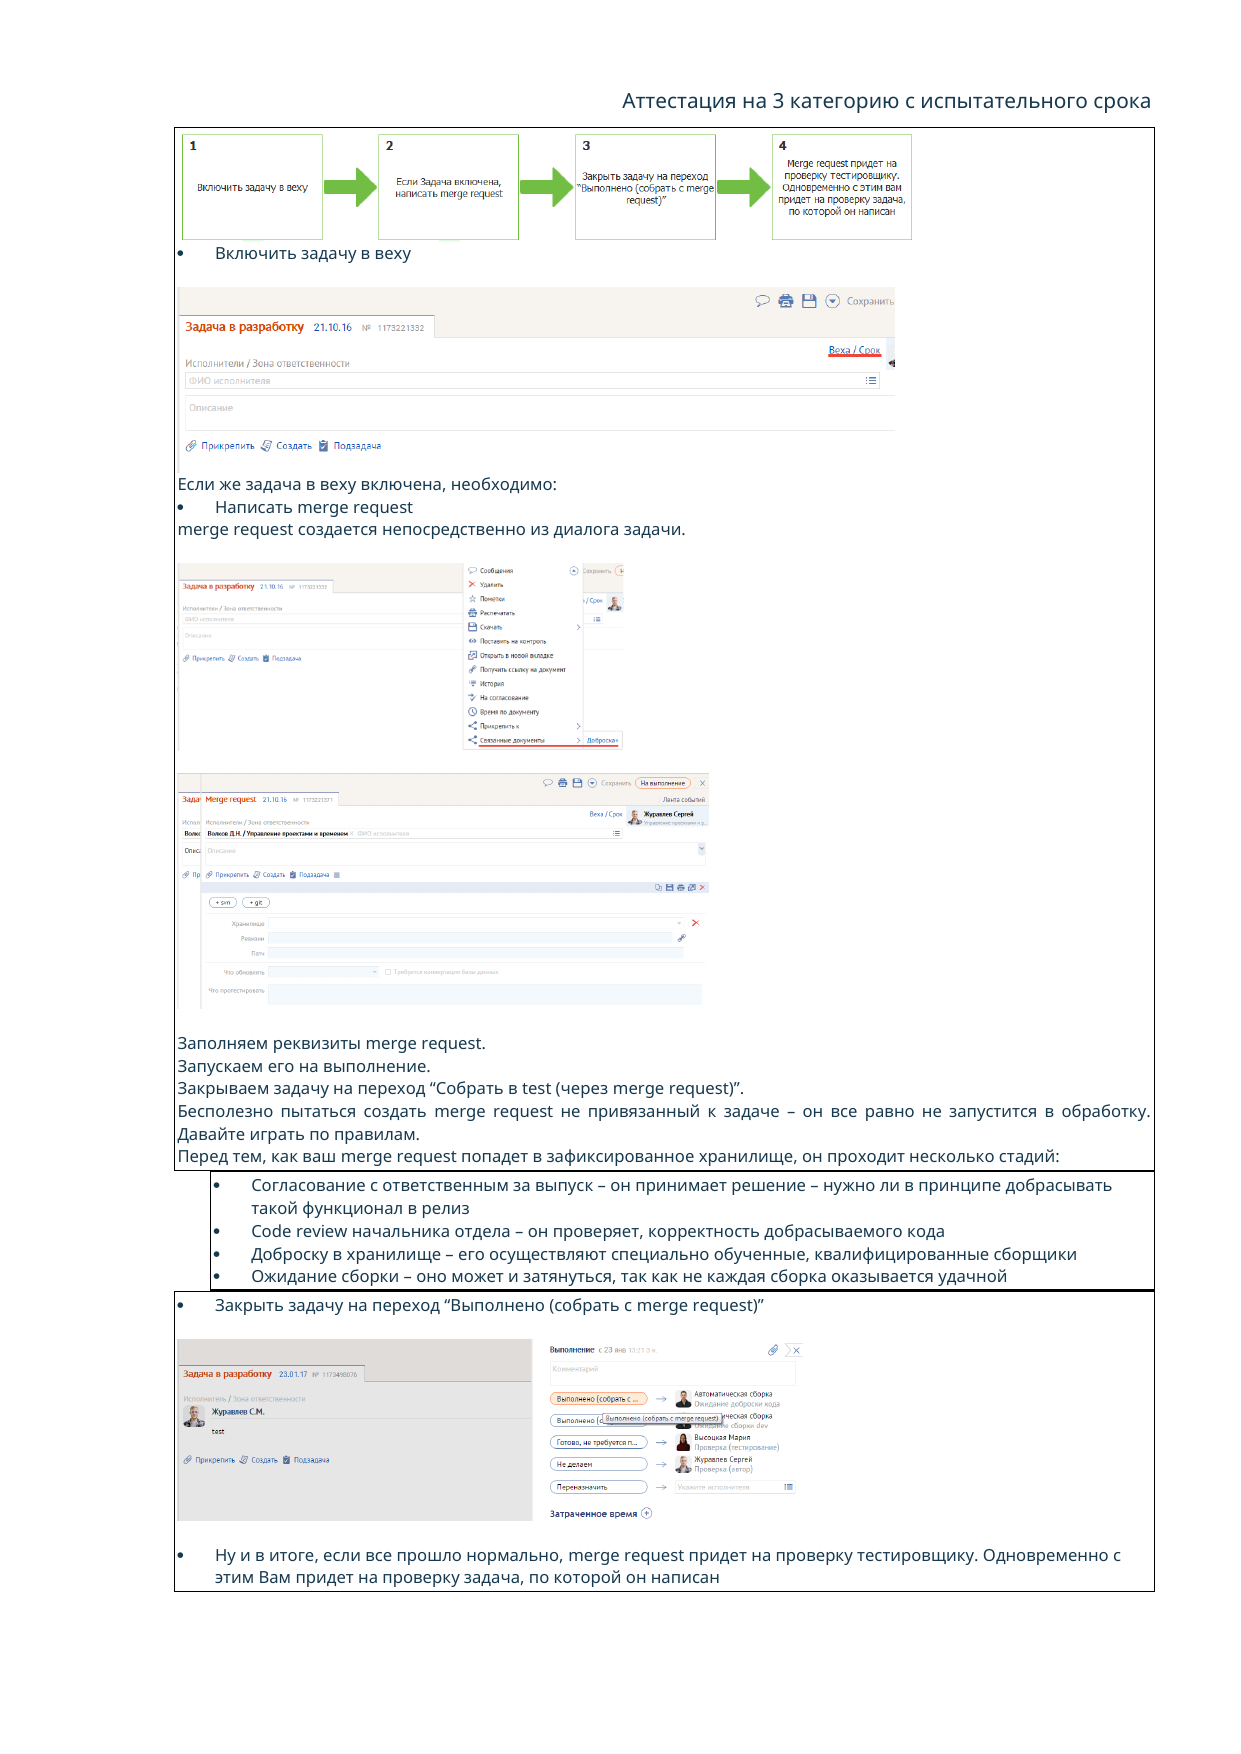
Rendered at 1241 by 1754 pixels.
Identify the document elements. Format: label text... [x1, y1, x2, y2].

text Заполняем реквизиты merge request. [177, 1031, 1152, 1054]
text Бесполезно пытаться создать merge request не привязанный к задаче – он все равно не запустится в обработку. Давайте играть по правилам. [177, 1099, 1152, 1142]
list Ну и в итоге, если все прошло нормально, merge request придет на проверку тестировщику. Одновременно с этим Вам придет на проверку задача, по которой он написан [175, 1540, 1154, 1591]
picture [177, 1339, 804, 1521]
list Доброску в хранилище – его осуществляют специально обученные, квалифицированные сборщики [211, 1239, 1154, 1262]
list Закрыть задачу на переход “Выполнено (собрать с merge request)” [175, 1292, 1154, 1316]
list Ожидание сборки – оно может и затянуться, так как не каждая сборка оказывается удачной [211, 1262, 1154, 1289]
list Code review начальника отдела – он проверяет, корректность добрасываемого кода [211, 1216, 1154, 1239]
picture [177, 563, 624, 751]
list Написать merge request [177, 495, 1152, 518]
picture [177, 130, 916, 242]
text merge request создается непосредственно из диалога задачи. [177, 518, 1152, 541]
picture [177, 773, 709, 1009]
text Запускаем его на выполнение. [177, 1054, 1152, 1077]
text Если же задача в веху включена, необходимо: [177, 473, 1152, 495]
list Согласование с ответственным за выпуск – он принимает решение – нужно ли в принципе добрасывать такой функционал в релиз [211, 1172, 1154, 1216]
text Закрываем задачу на переход “Собрать в test (через merge request)”. [177, 1077, 1152, 1099]
list Включить задачу в веху [177, 242, 1152, 264]
picture [177, 287, 895, 473]
text Перед тем, как ваш merge request попадет в зафиксированное хранилище, он проходит несколько стадий: [175, 1142, 1154, 1170]
